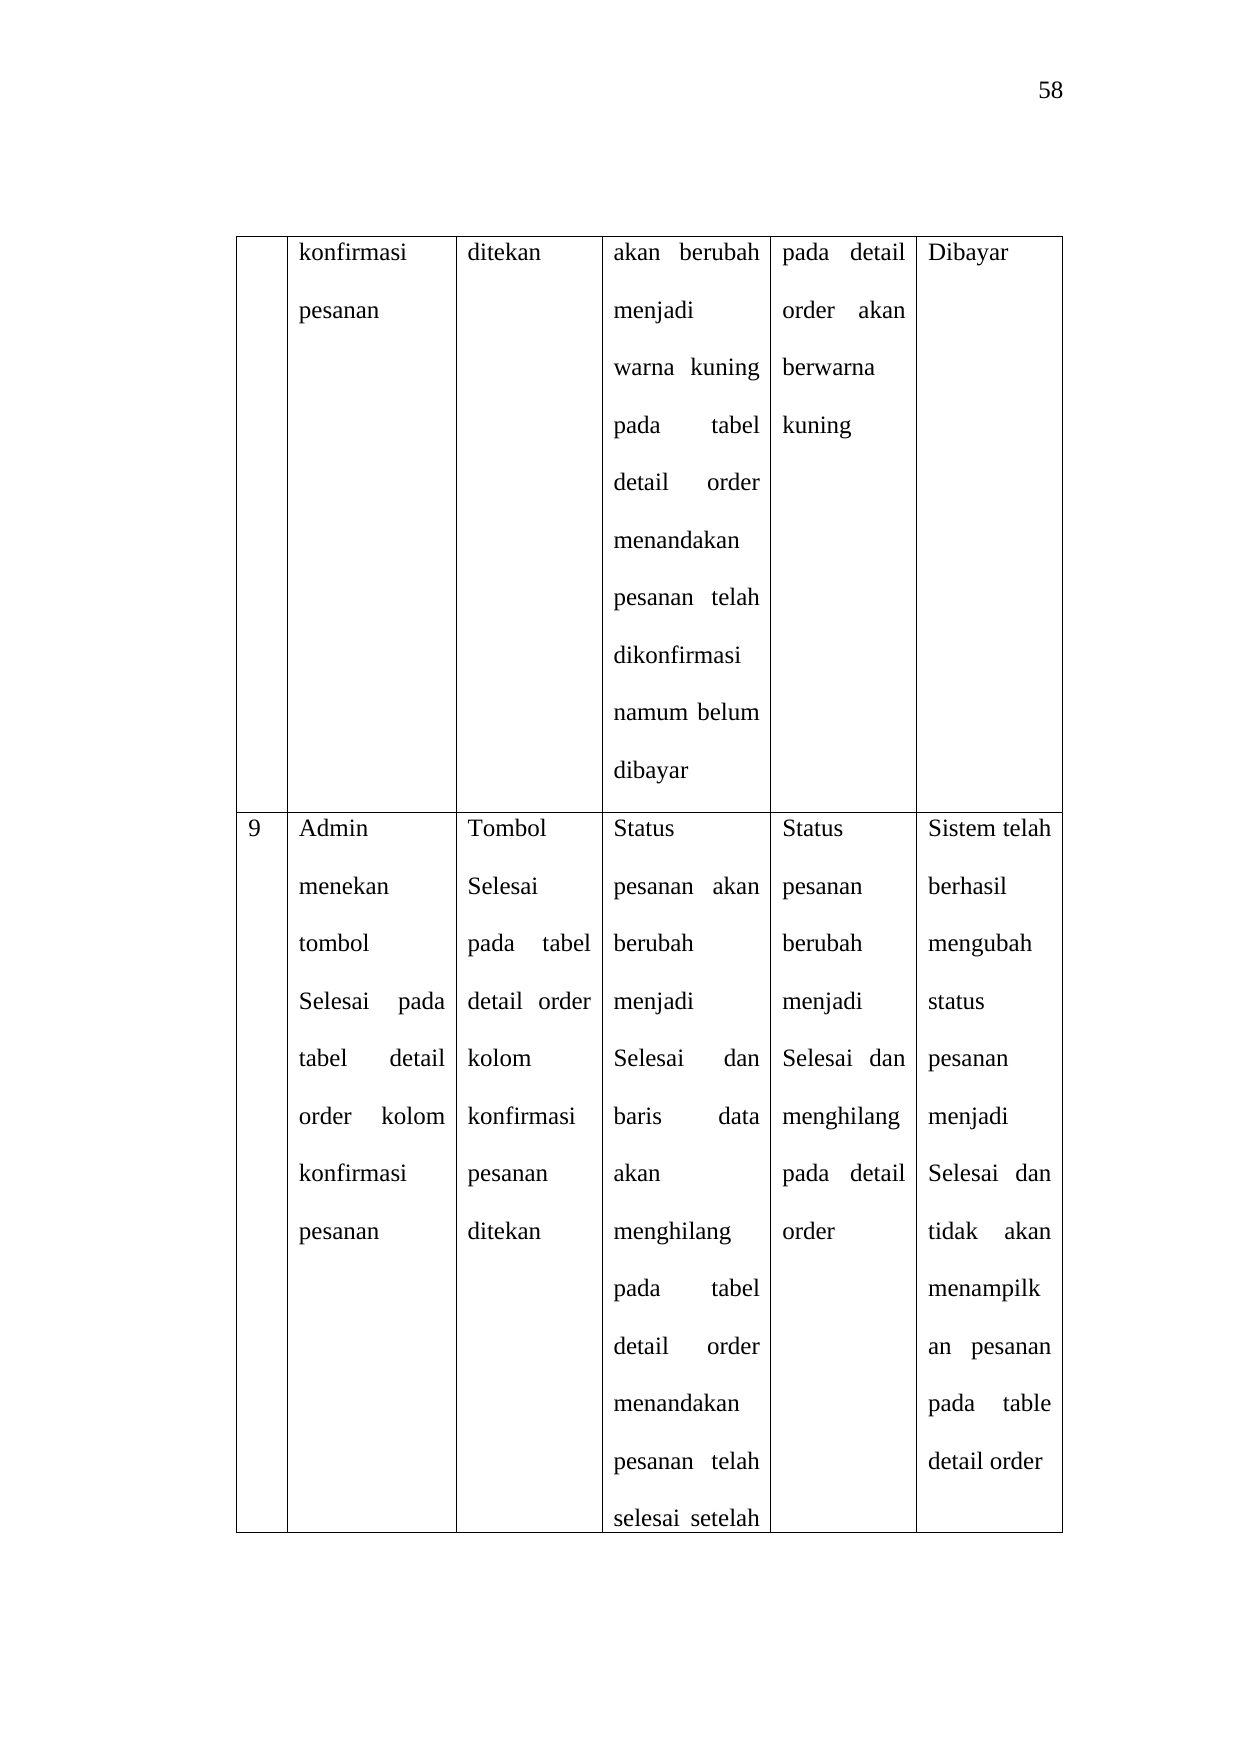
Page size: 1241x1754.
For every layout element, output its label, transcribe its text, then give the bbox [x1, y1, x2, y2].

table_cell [603, 813, 770, 1532]
table_cell 8 [237, 237, 287, 812]
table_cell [771, 813, 916, 1532]
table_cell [457, 237, 602, 812]
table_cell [288, 237, 456, 812]
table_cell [771, 237, 916, 812]
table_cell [917, 237, 1062, 812]
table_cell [457, 813, 602, 1532]
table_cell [603, 237, 770, 812]
table_cell 9 [237, 813, 287, 1532]
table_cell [917, 813, 1062, 1532]
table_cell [288, 813, 456, 1532]
